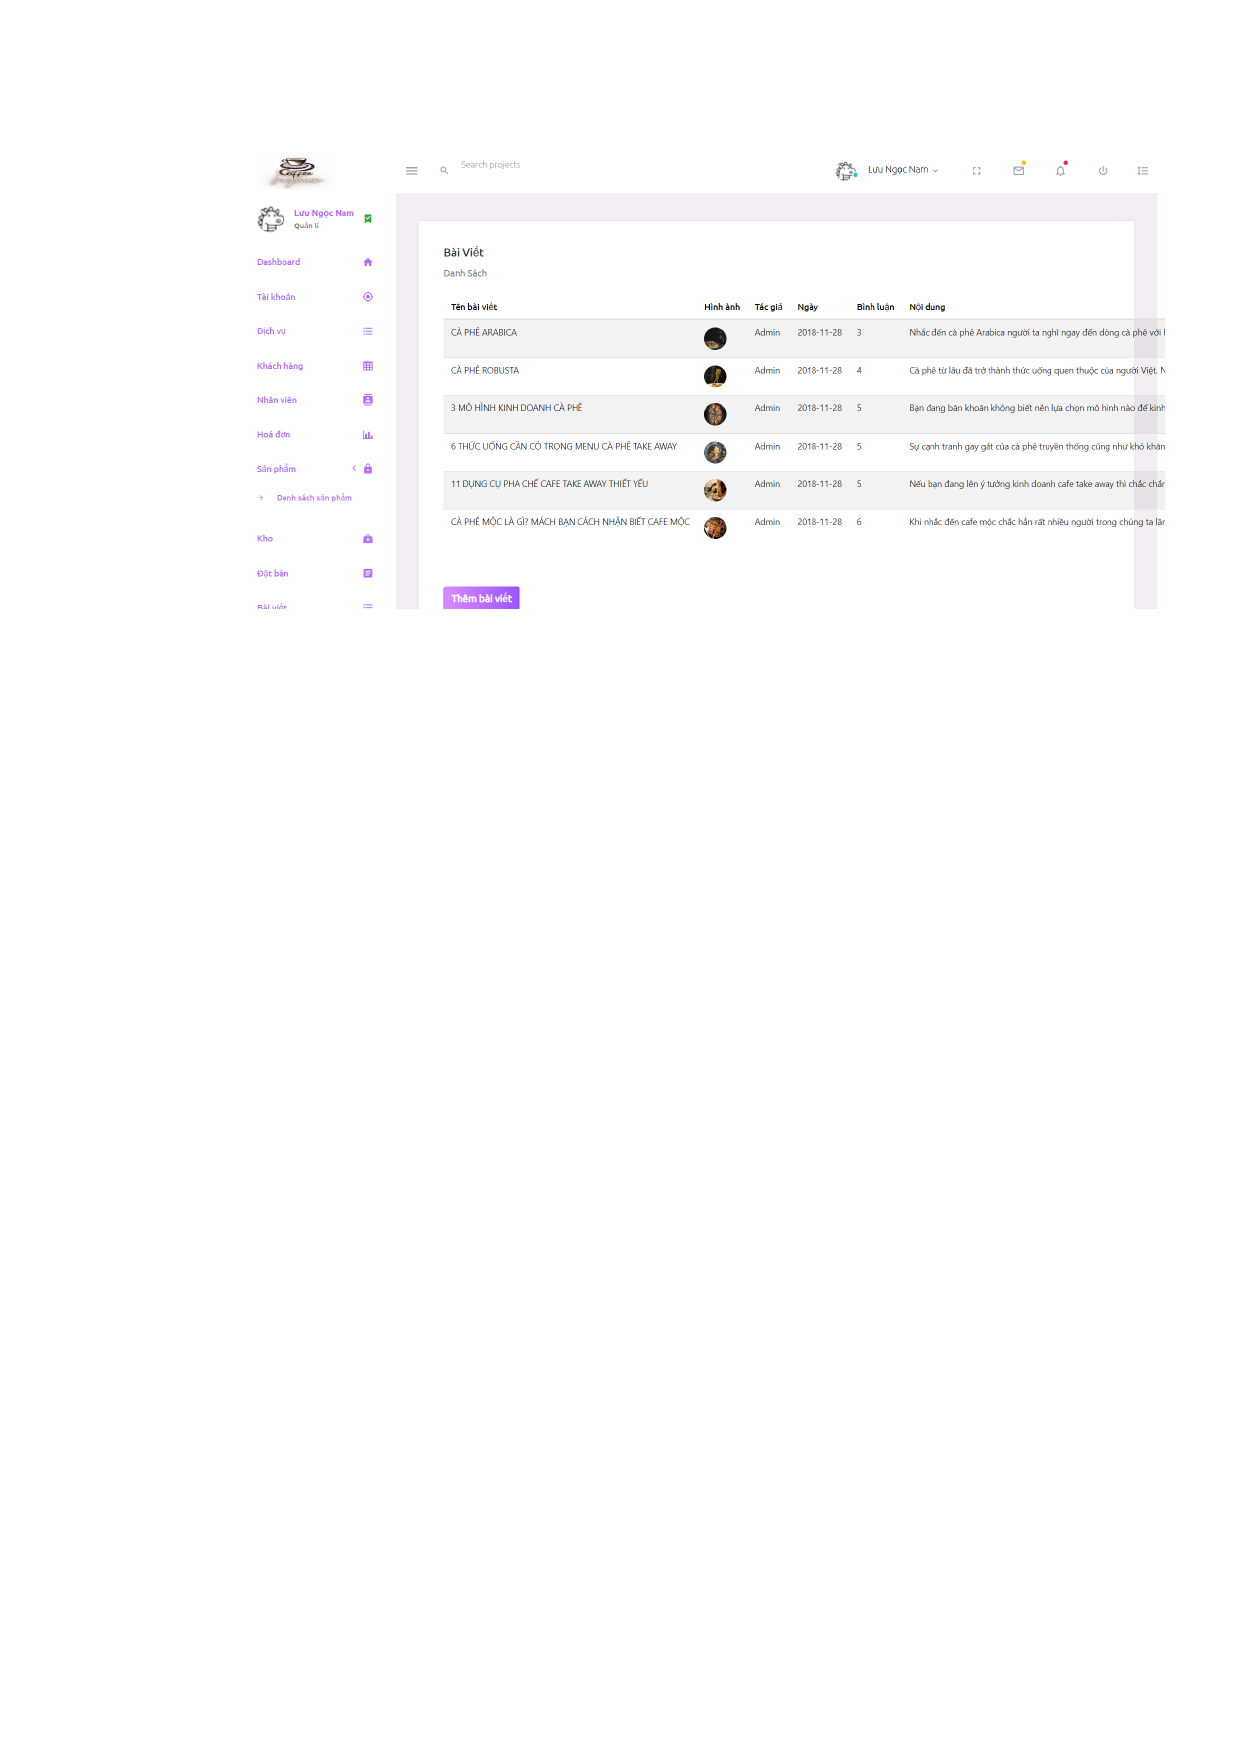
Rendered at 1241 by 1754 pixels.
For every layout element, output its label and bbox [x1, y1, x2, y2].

picture [225, 150, 1166, 609]
